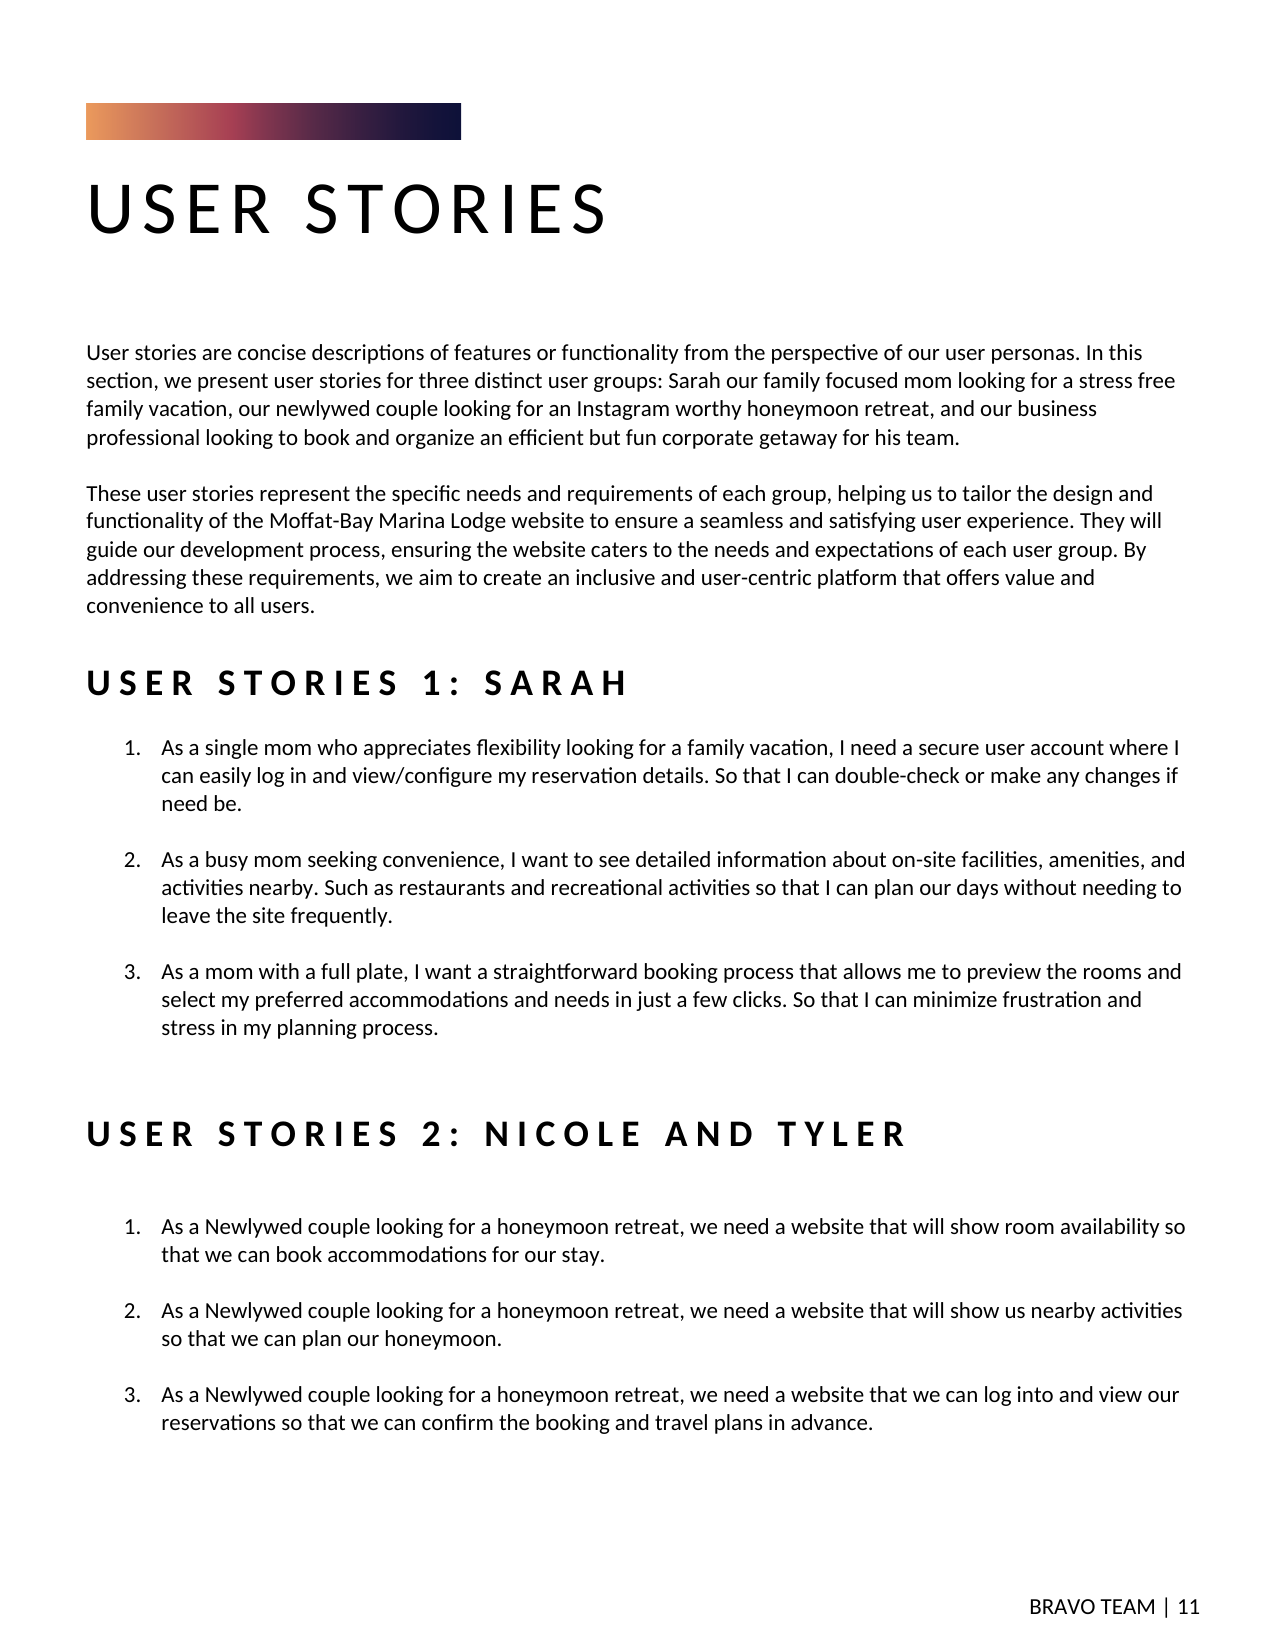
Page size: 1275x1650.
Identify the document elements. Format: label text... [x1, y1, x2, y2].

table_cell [75, 298, 1200, 1566]
table_cell USER STORIES [75, 148, 1200, 298]
table_header [75, 103, 1200, 148]
picture [86, 103, 462, 140]
